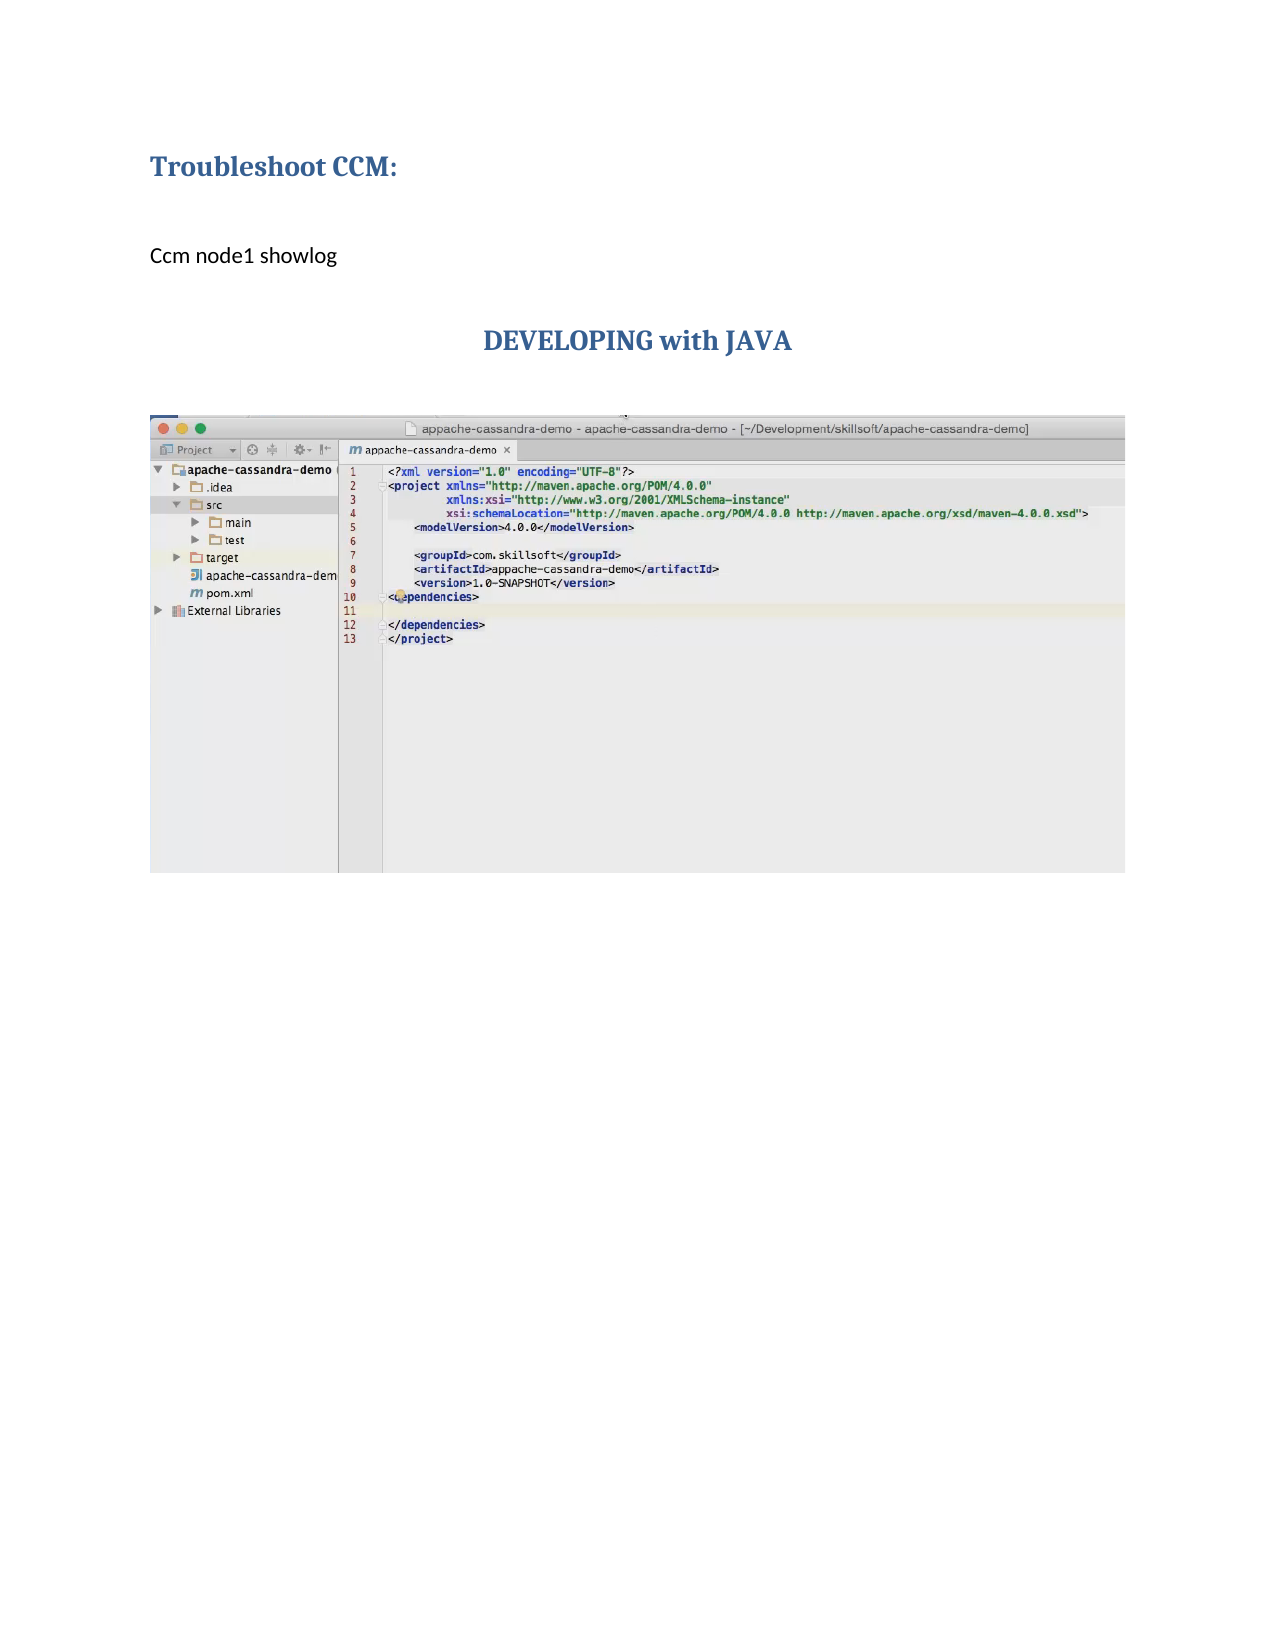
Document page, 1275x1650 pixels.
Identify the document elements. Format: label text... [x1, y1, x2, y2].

subtitle DEVELOPING with JAVA [150, 324, 1125, 357]
subtitle Troubleshoot CCM: [150, 150, 1125, 183]
text Ccm node1 showlog [150, 242, 1125, 269]
picture [150, 415, 1125, 873]
